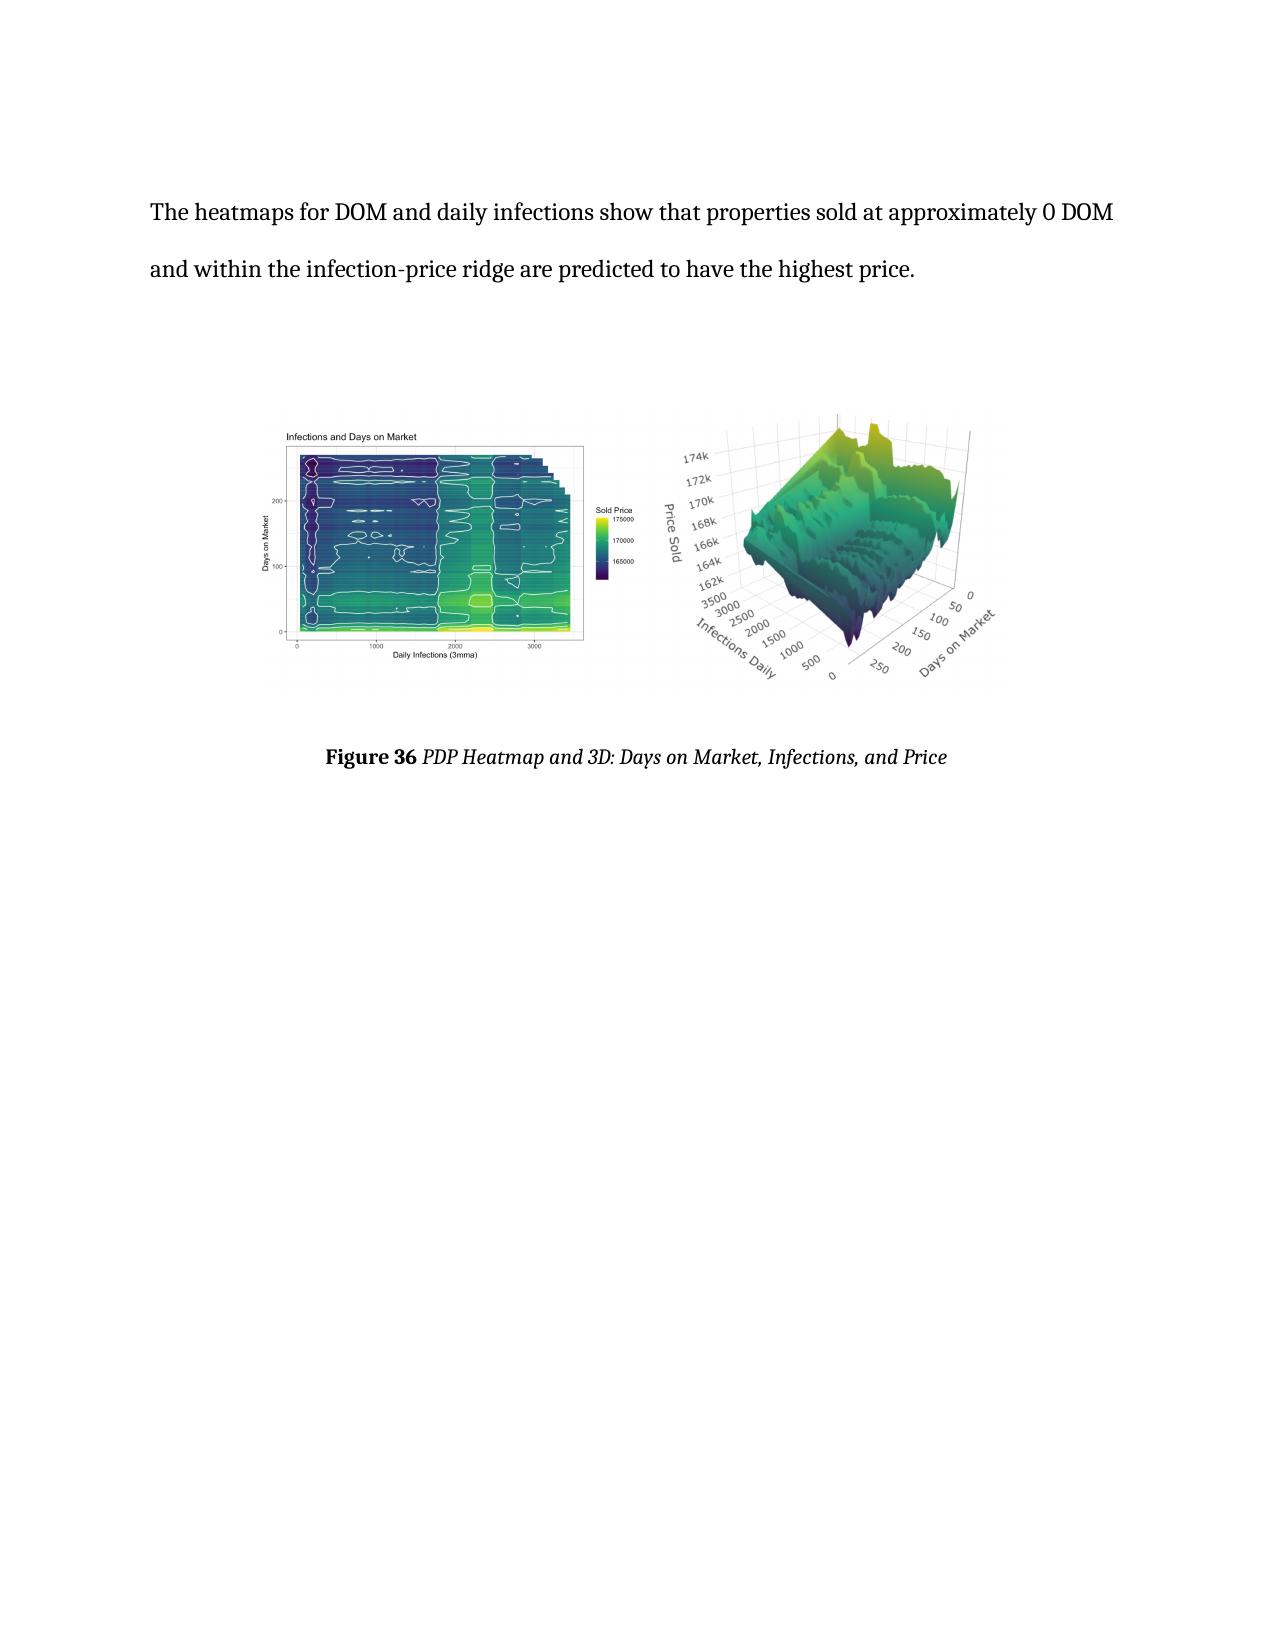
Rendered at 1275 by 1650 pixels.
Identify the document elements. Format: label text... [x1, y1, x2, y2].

text The heatmaps for DOM and daily infections show that properties sold at approximately 0 DOM and within the infection-price ridge are predicted to have the highest price. [150, 197, 1125, 284]
picture [259, 407, 1016, 698]
text Figure 36 PDP Heatmap and 3D: Days on Market, Infections, and Price [150, 745, 1125, 770]
